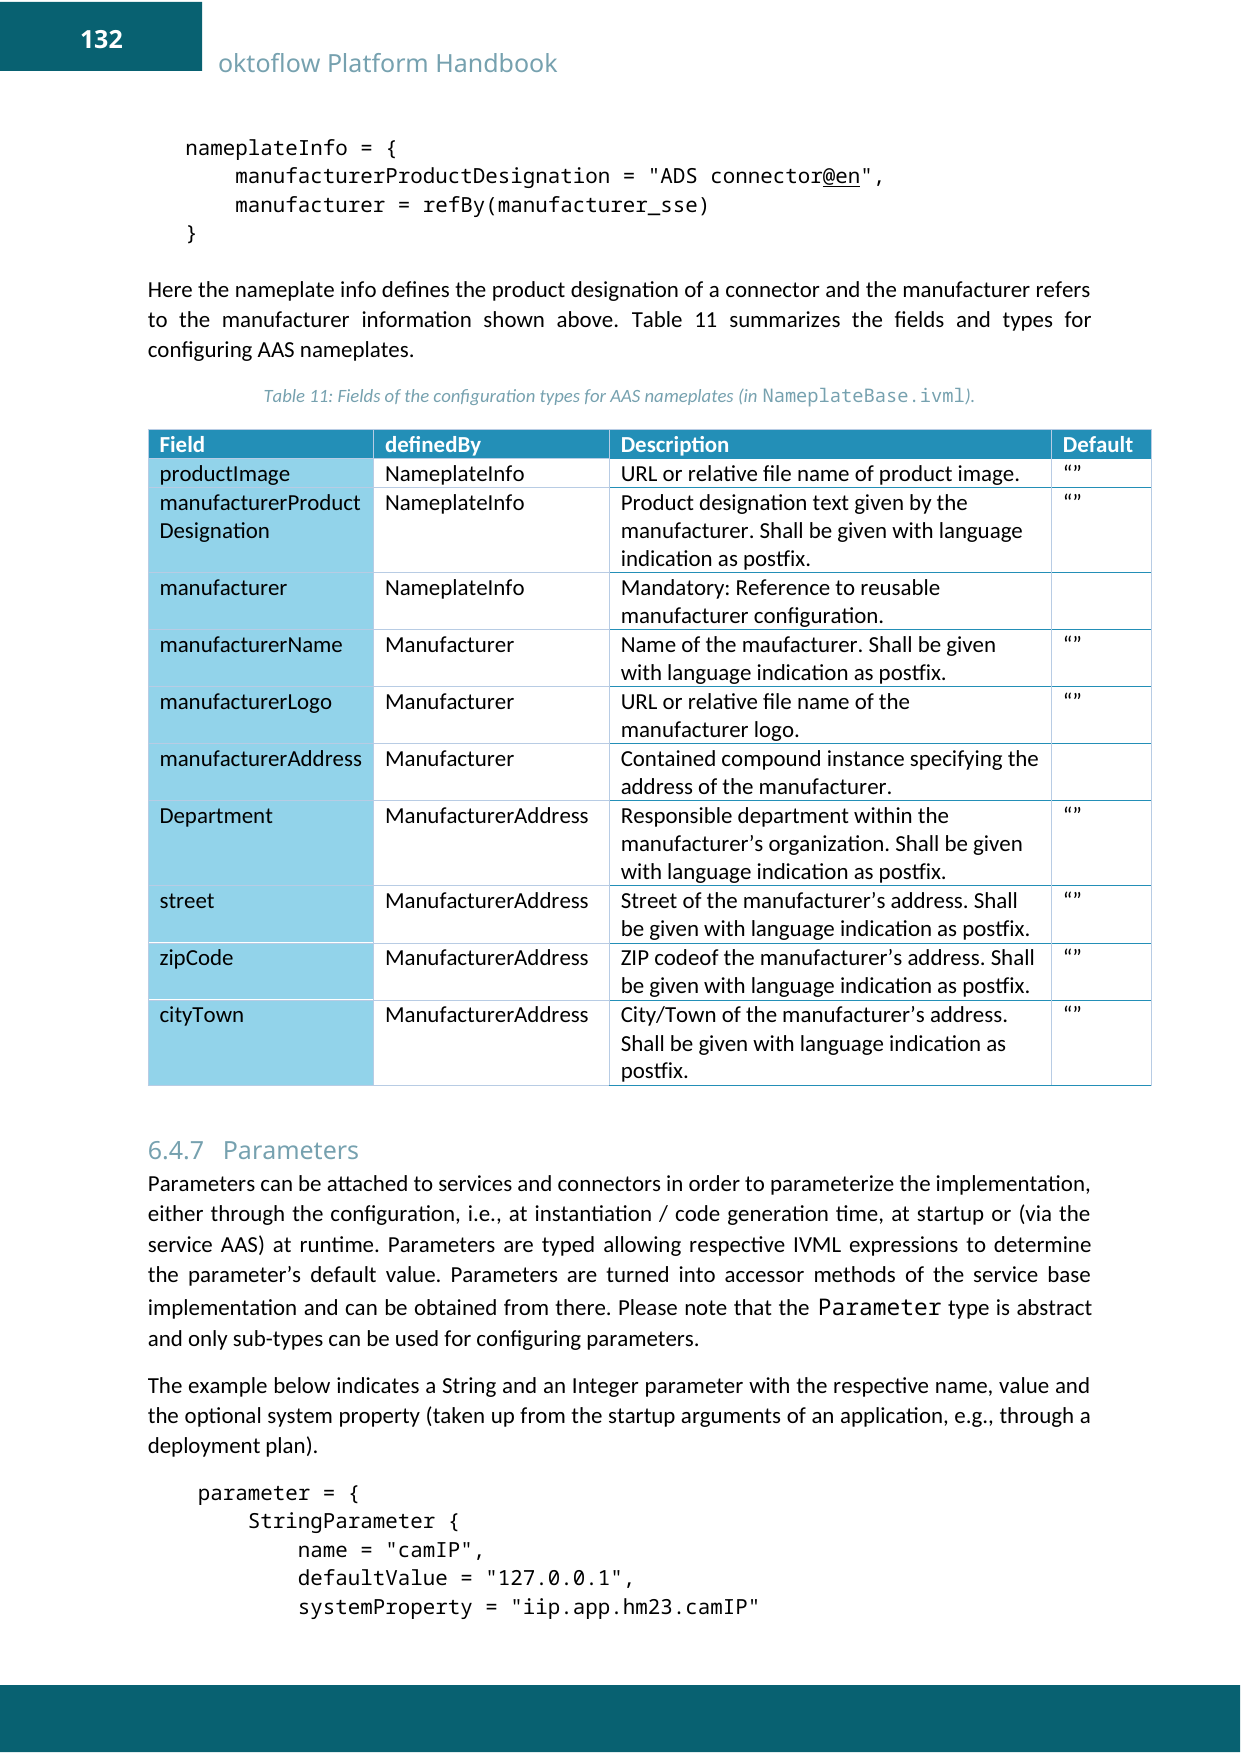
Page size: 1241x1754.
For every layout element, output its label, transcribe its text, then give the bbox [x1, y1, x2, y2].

table_cell Responsible department within the manufacturer’s organization. Shall be given with language indication as postfix. [610, 801, 1051, 885]
text } [148, 218, 1093, 247]
table_cell “” [1052, 459, 1151, 487]
table_cell Manufacturer [374, 744, 609, 800]
text name = "camIP", [148, 1535, 1093, 1563]
text manufacturerProductDesignation = "ADS connector@en", [148, 161, 1093, 190]
table_cell street [149, 886, 373, 942]
text defaultValue = "127.0.0.1", [148, 1563, 1093, 1592]
table_cell ManufacturerAddress [374, 1001, 609, 1085]
table_cell NameplateInfo [374, 488, 609, 572]
table_cell “” [1052, 1001, 1151, 1085]
table_cell manufacturer [149, 573, 373, 629]
text Parameters can be attached to services and connectors in order to parameterize the implementation, either through the configuration, i.e., at instantiation / code generation time, at startup or (via the service AAS) at runtime. Parameters are typed allowing respective IVML expressions to determine the parameter’s default value. Parameters are turned into accessor methods of the service base implementation and can be obtained from there. Please note that the Parameter type is abstract and only sub-types can be used for configuring parameters. [148, 1169, 1093, 1352]
table_cell Street of the manufacturer’s address. Shall be given with language indication as postfix. [610, 886, 1051, 942]
table_cell cityTown [149, 1001, 373, 1085]
table_cell Contained compound instance specifying the address of the manufacturer. [610, 744, 1051, 800]
table_cell “” [1052, 488, 1151, 572]
table_header Description [610, 430, 1051, 458]
table_cell Manufacturer [374, 687, 609, 743]
text StringParameter { [148, 1507, 1093, 1535]
text systemProperty = "iip.app.hm23.camIP" [148, 1592, 1093, 1620]
text parameter = { [148, 1478, 1093, 1507]
subtitle Parameters [148, 1133, 1093, 1167]
table_cell productImage [149, 459, 373, 487]
table_header Default [1052, 430, 1151, 458]
table_cell “” [1052, 944, 1151, 999]
table_cell [1052, 744, 1151, 800]
table_cell manufacturerAddress [149, 744, 373, 800]
table_cell City/Town of the manufacturer’s address. Shall be given with language indication as postfix. [610, 1001, 1051, 1085]
table_cell NameplateInfo [374, 573, 609, 629]
table_cell manufacturerProduct Designation [149, 488, 373, 572]
table_cell ManufacturerAddress [374, 886, 609, 942]
table_cell “” [1052, 801, 1151, 885]
table_cell [1052, 573, 1151, 629]
text nameplateInfo = { [148, 133, 1093, 161]
table_cell “” [1052, 687, 1151, 743]
table_cell zipCode [149, 944, 373, 999]
table_header definedBy [374, 430, 609, 458]
table_cell ZIP codeof the manufacturer’s address. Shall be given with language indication as postfix. [610, 944, 1051, 999]
text Table 11: Fields of the configuration types for AAS nameplates (in NameplateBase.ivml). [148, 382, 1093, 408]
table_header Field [149, 430, 373, 458]
table_cell ManufacturerAddress [374, 801, 609, 885]
table_cell Mandatory: Reference to reusable manufacturer configuration. [610, 573, 1051, 629]
table_cell ManufacturerAddress [374, 944, 609, 999]
table_cell Manufacturer [374, 630, 609, 686]
table_cell Name of the maufacturer. Shall be given with language indication as postfix. [610, 630, 1051, 686]
table_cell manufacturerName [149, 630, 373, 686]
table_cell URL or relative file name of product image. [610, 459, 1051, 487]
table_cell “” [1052, 886, 1151, 942]
table_cell Department [149, 801, 373, 885]
text manufacturer = refBy(manufacturer_sse) [148, 190, 1093, 218]
table_cell Product designation text given by the manufacturer. Shall be given with language indication as postfix. [610, 488, 1051, 572]
table_cell NameplateInfo [374, 459, 609, 487]
table_cell “” [1052, 630, 1151, 686]
table_cell URL or relative file name of the manufacturer logo. [610, 687, 1051, 743]
table_cell manufacturerLogo [149, 687, 373, 743]
text The example below indicates a String and an Integer parameter with the respective name, value and the optional system property (taken up from the startup arguments of an application, e.g., through a deployment plan). [148, 1371, 1093, 1459]
text Here the nameplate info defines the product designation of a connector and the manufacturer refers to the manufacturer information shown above. Table 11 summarizes the fields and types for configuring AAS nameplates. [148, 275, 1093, 363]
